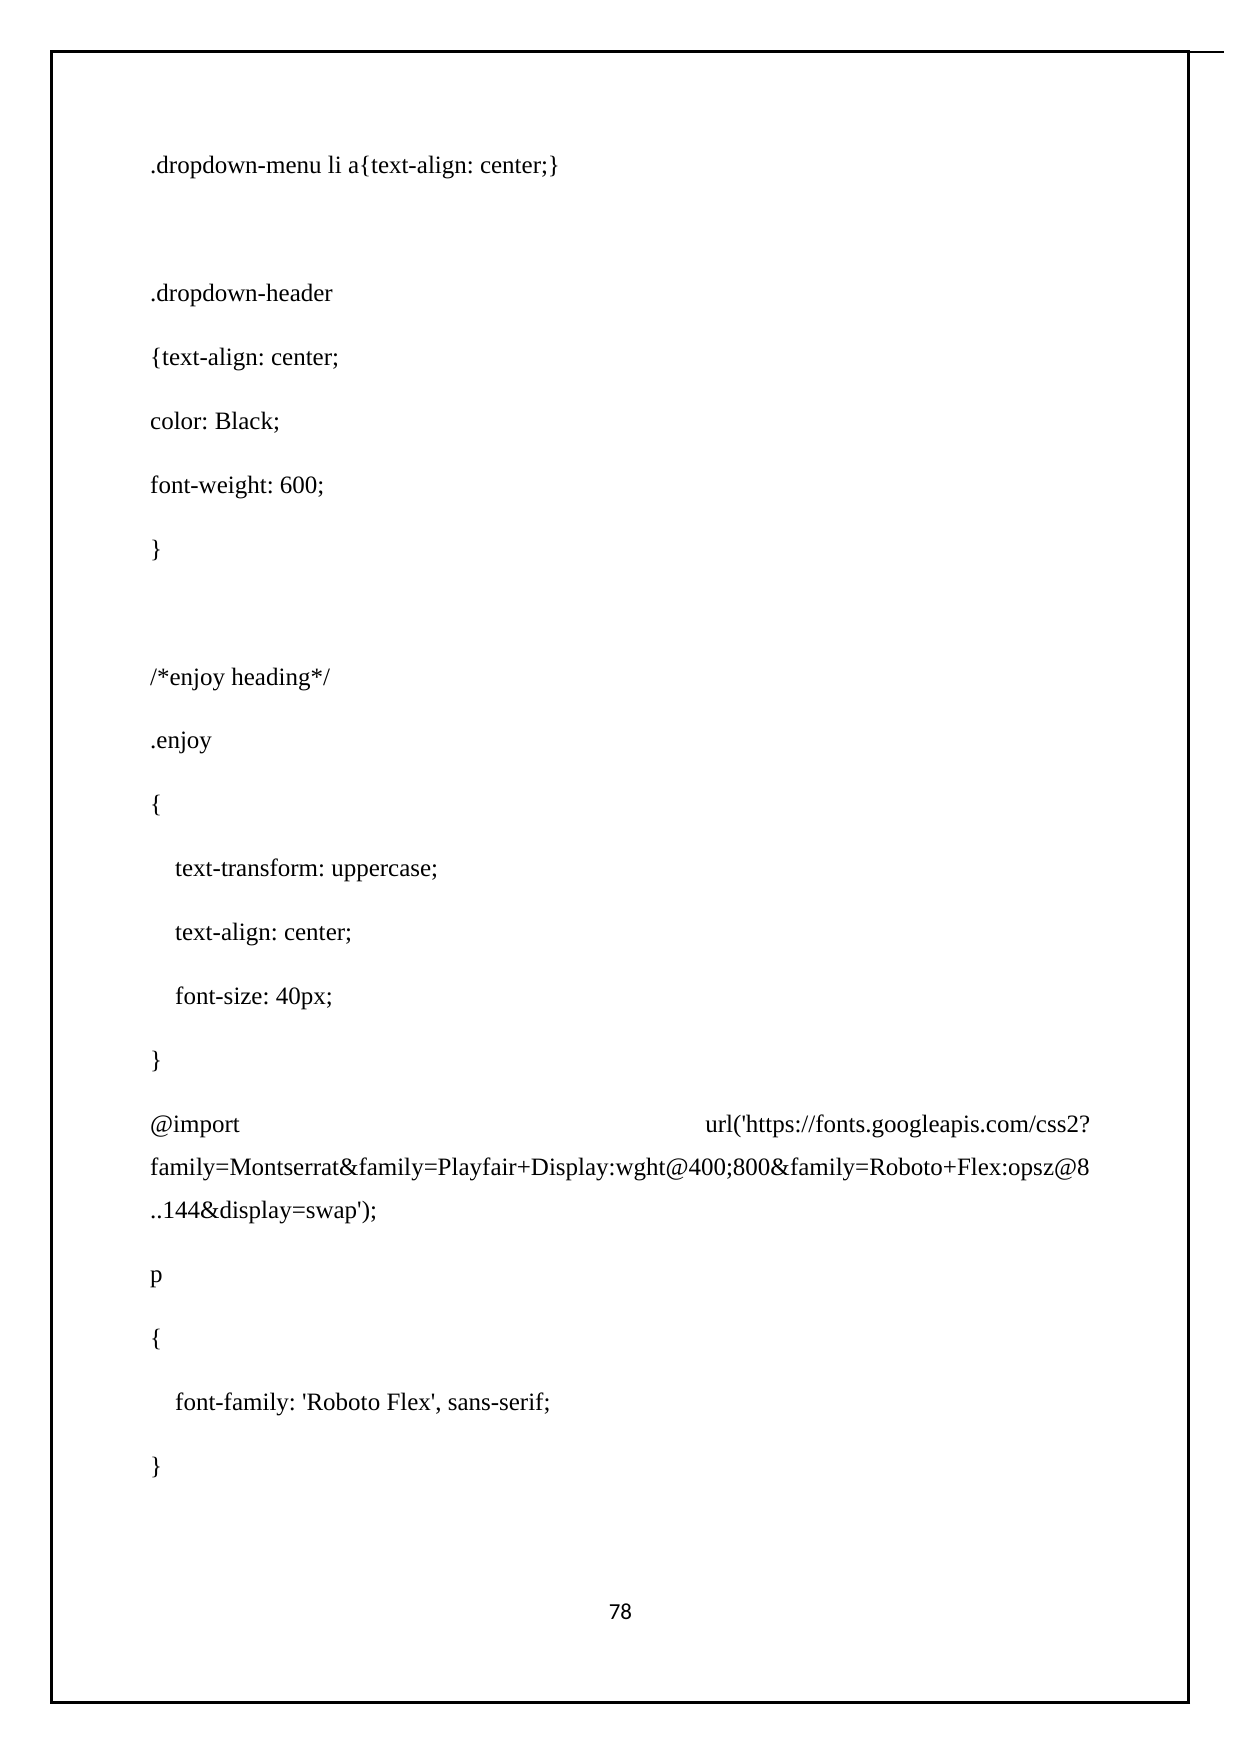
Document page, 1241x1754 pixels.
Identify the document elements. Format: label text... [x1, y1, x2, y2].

text text-transform: uppercase; [150, 853, 1090, 882]
text color: Black; [150, 406, 1090, 434]
text .dropdown-header [150, 278, 1090, 307]
text } [150, 1451, 1090, 1480]
text {text-align: center; [150, 342, 1090, 371]
text { [150, 1323, 1090, 1352]
text } [150, 534, 1090, 562]
text { [150, 789, 1090, 818]
text } [150, 1045, 1090, 1074]
text .dropdown-menu li a{text-align: center;} [150, 150, 1090, 179]
text @import url('https://fonts.googleapis.com/css2?family=Montserrat&family=Playfair+Display:wght@400;800&family=Roboto+Flex:opsz@8..144&display=swap'); [150, 1109, 1090, 1224]
text /*enjoy heading*/ [150, 662, 1090, 690]
text text-align: center; [150, 917, 1090, 946]
text font-size: 40px; [150, 981, 1090, 1010]
text .enjoy [150, 726, 1090, 754]
text p [150, 1259, 1090, 1288]
text font-family: 'Roboto Flex', sans-serif; [150, 1387, 1090, 1416]
text font-weight: 600; [150, 470, 1090, 498]
